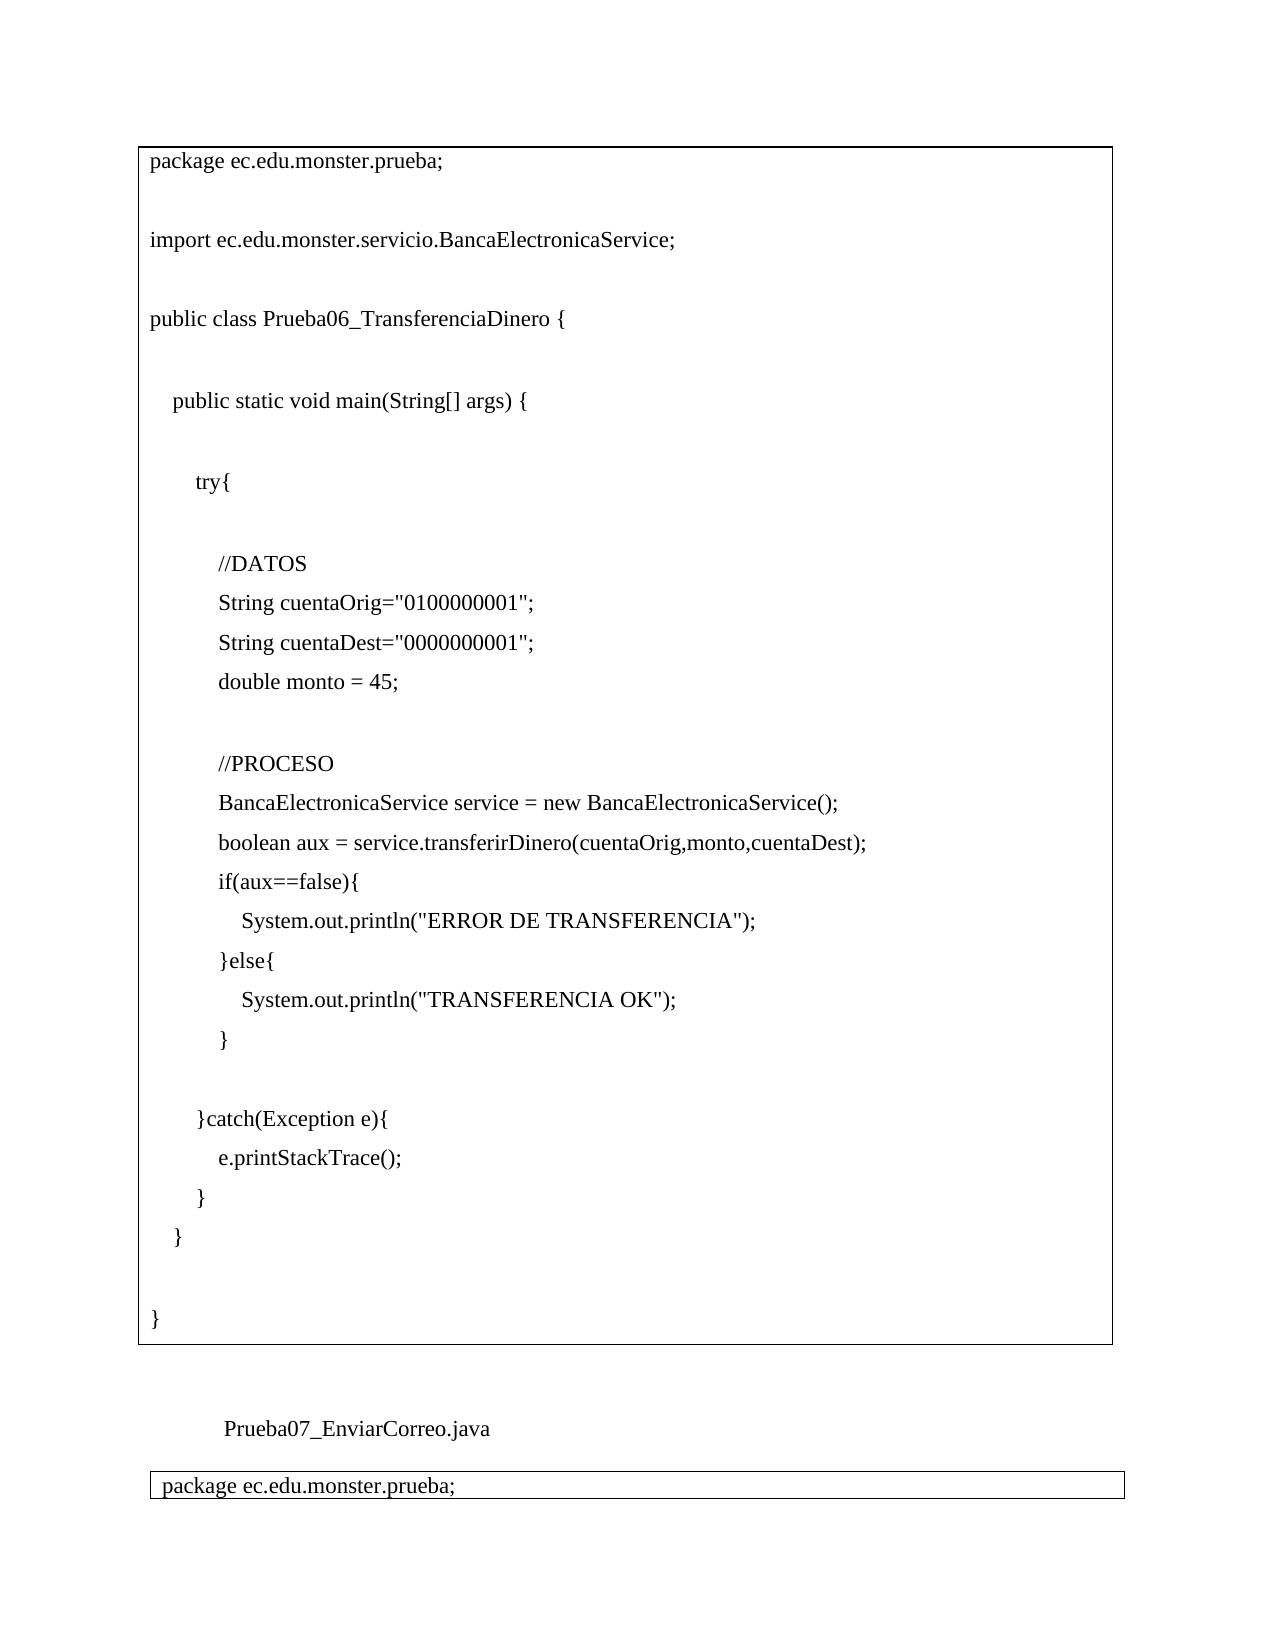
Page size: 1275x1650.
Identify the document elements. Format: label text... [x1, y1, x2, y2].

table_header package ec.edu.monster.prueba; import ec.edu.monster.servicio.BancaElectronicaService; public class Prueba06_TransferenciaDinero { public static void main(String[] args) { try{ //DATOS String cuentaOrig="0100000001"; String cuentaDest="0000000001"; double monto = 45; //PROCESO BancaElectronicaService service = new BancaElectronicaService(); boolean aux = service.transferirDinero(cuentaOrig,monto,cuentaDest); if(aux==false){ System.out.println("ERROR DE TRANSFERENCIA"); }else{ System.out.println("TRANSFERENCIA OK"); } }catch(Exception e){ e.printStackTrace(); } } } [139, 148, 1112, 1344]
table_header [151, 1472, 1124, 1498]
text Prueba07_EnviarCorreo.java [150, 1414, 1125, 1441]
